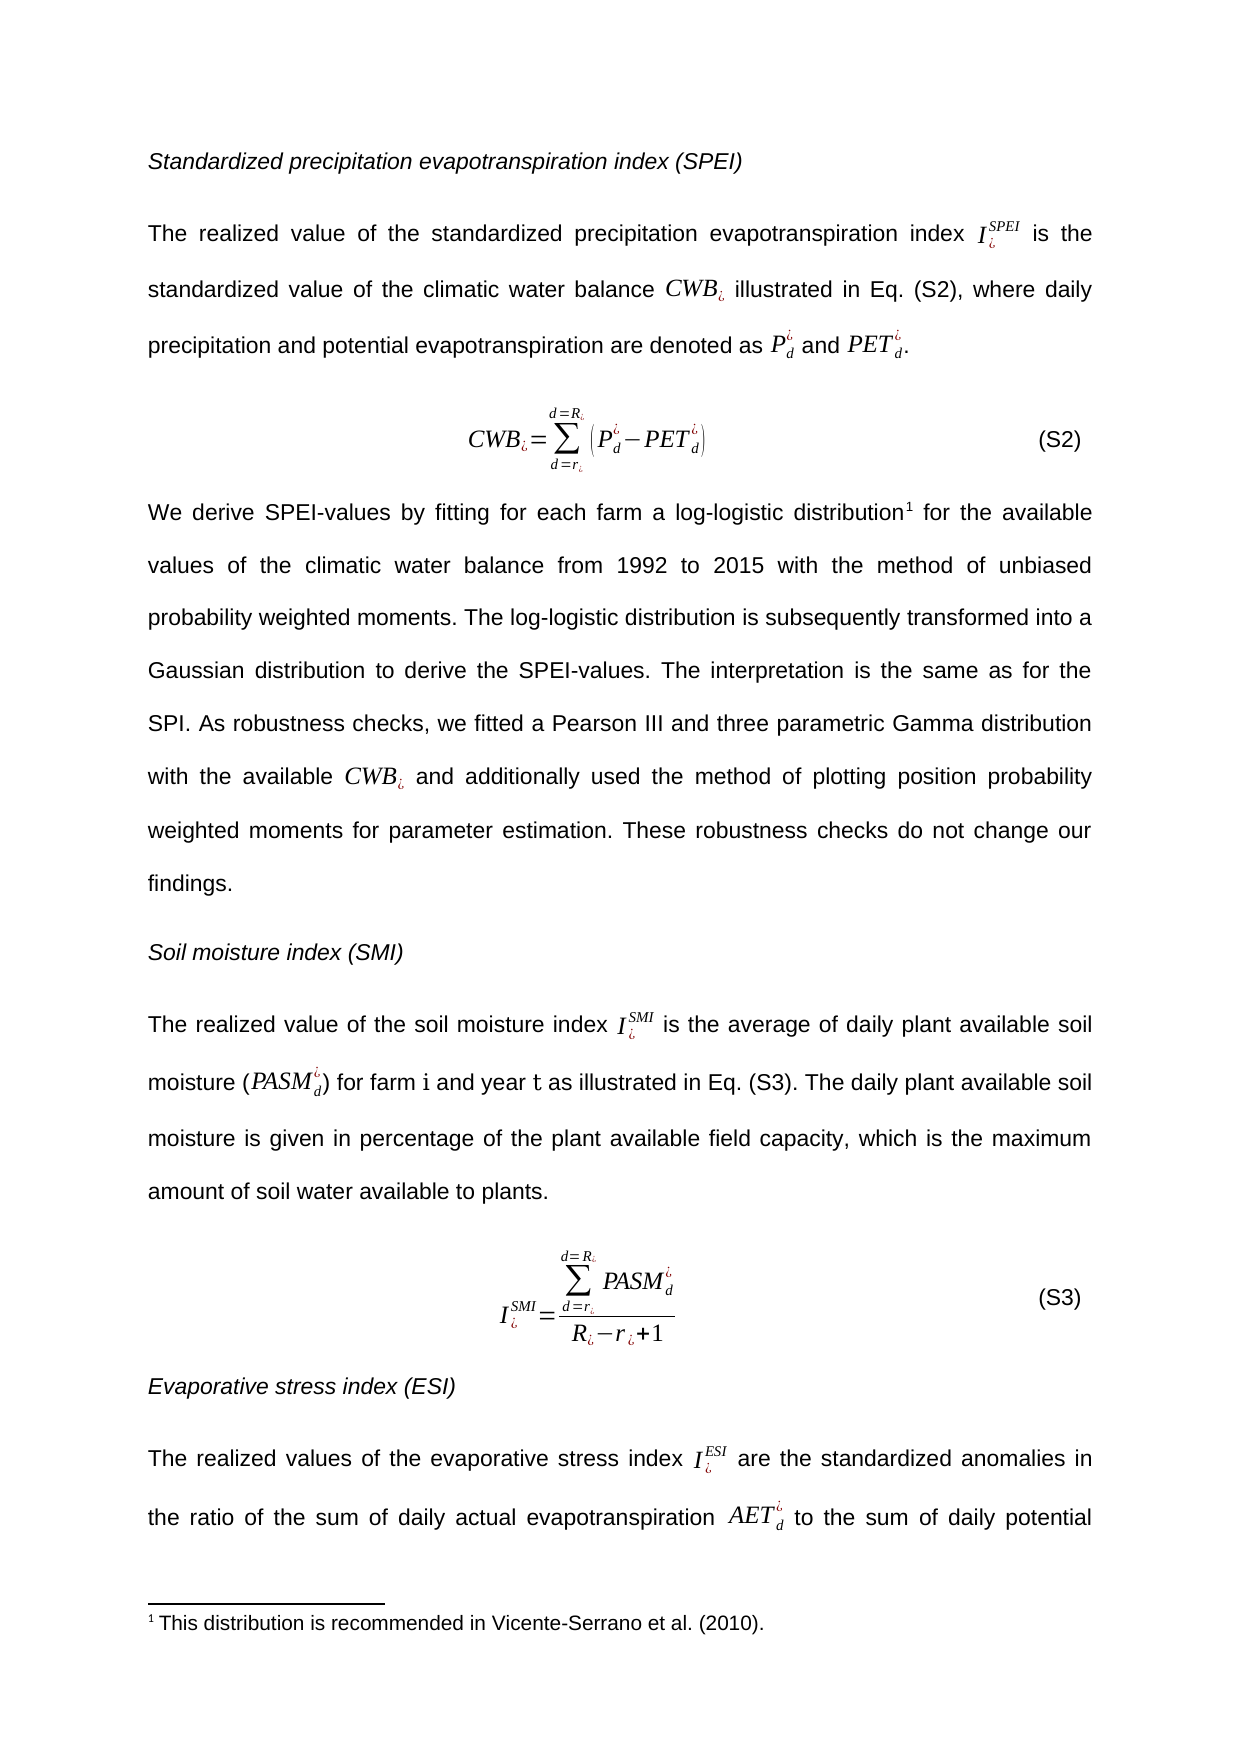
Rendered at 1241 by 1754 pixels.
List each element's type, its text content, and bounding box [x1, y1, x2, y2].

text The realized value of the standardized precipitation evapotranspiration index is the standardized value of the climatic water balance illustrated in Eq. (S2), where daily precipitation and potential evapotranspiration are denoted as and . [148, 217, 1093, 362]
text Standardized precipitation evapotranspiration index (SPEI) [148, 148, 1093, 174]
text The realized value of the soil moisture index is the average of daily plant available soil moisture () for farm i and year t as illustrated in Eq. (S3). The daily plant available soil moisture is given in percentage of the plant available field capacity, which is the maximum amount of soil water available to plants. [148, 1008, 1093, 1204]
table_header [148, 405, 1027, 499]
text We derive SPEI-values by fitting for each farm a log-logistic distribution for the available values of the climatic water balance from 1992 to 2015 with the method of unbiased probability weighted moments. The log-logistic distribution is subsequently transformed into a Gaussian distribution to derive the SPEI-values. The interpretation is the same as for the SPI. As robustness checks, we fitted a Pearson III and three parametric Gamma distribution with the available and additionally used the method of plotting position probability weighted moments for parameter estimation. These robustness checks do not change our findings. [148, 499, 1093, 896]
table_header [148, 1247, 1027, 1373]
table_header (S3) [1027, 1247, 1093, 1373]
text Soil moisture index (SMI) [148, 939, 1093, 965]
table_header (S2) [1027, 405, 1093, 499]
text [148, 1442, 1093, 1533]
text Evaporative stress index (ESI) [148, 1373, 1093, 1399]
